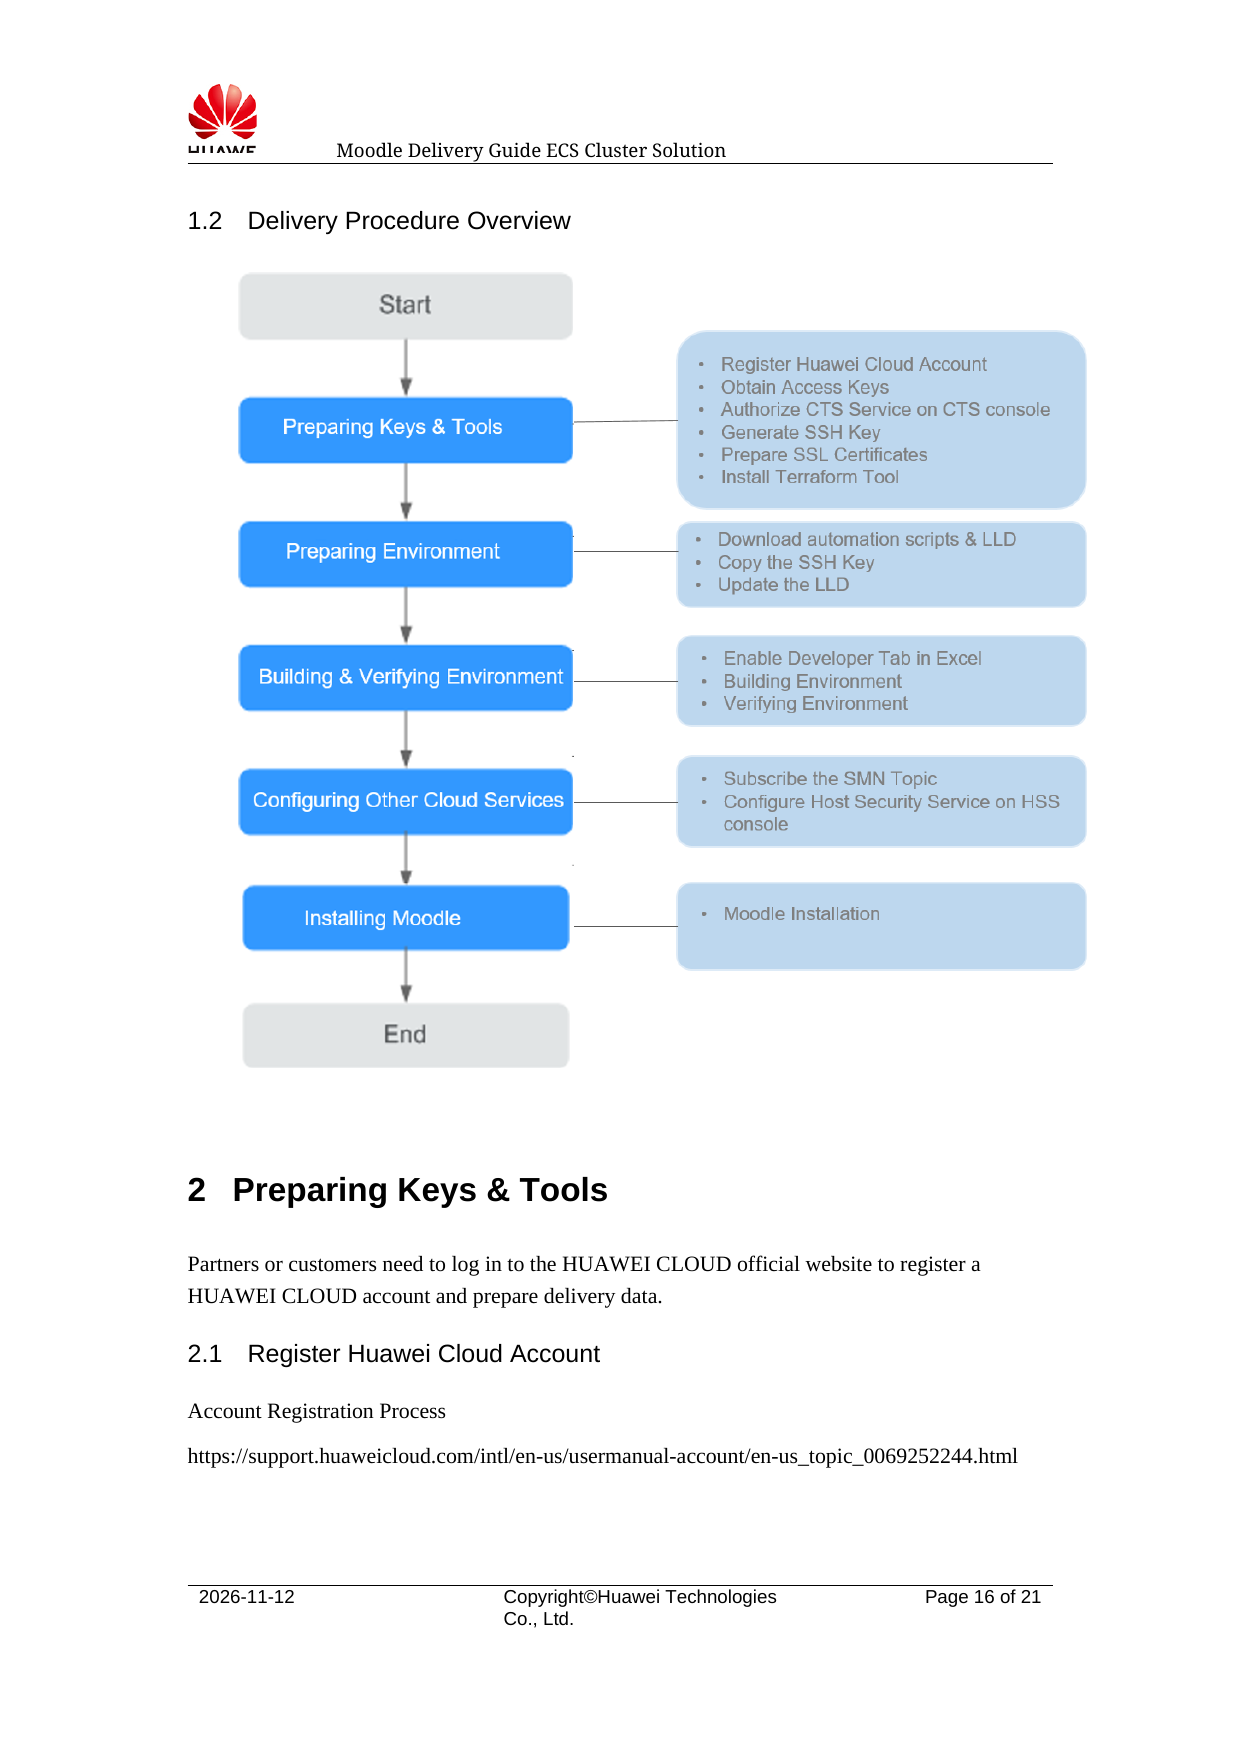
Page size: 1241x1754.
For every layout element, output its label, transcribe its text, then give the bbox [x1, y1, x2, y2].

subtitle Preparing Keys & Tools [187, 1157, 1053, 1222]
subtitle Delivery Procedure Overview [187, 204, 1053, 237]
subtitle Register Huawei Cloud Account [187, 1337, 1053, 1370]
picture [188, 84, 257, 153]
picture [225, 265, 1091, 1072]
text Account Registration Process [187, 1395, 1053, 1427]
text Partners or customers need to log in to the HUAWEI CLOUD official website to register a HUAWEI CLOUD account and prepare delivery data. [187, 1247, 1053, 1312]
text https://support.huaweicloud.com/intl/en-us/usermanual-account/en-us_topic_0069252244.html [187, 1440, 1053, 1472]
